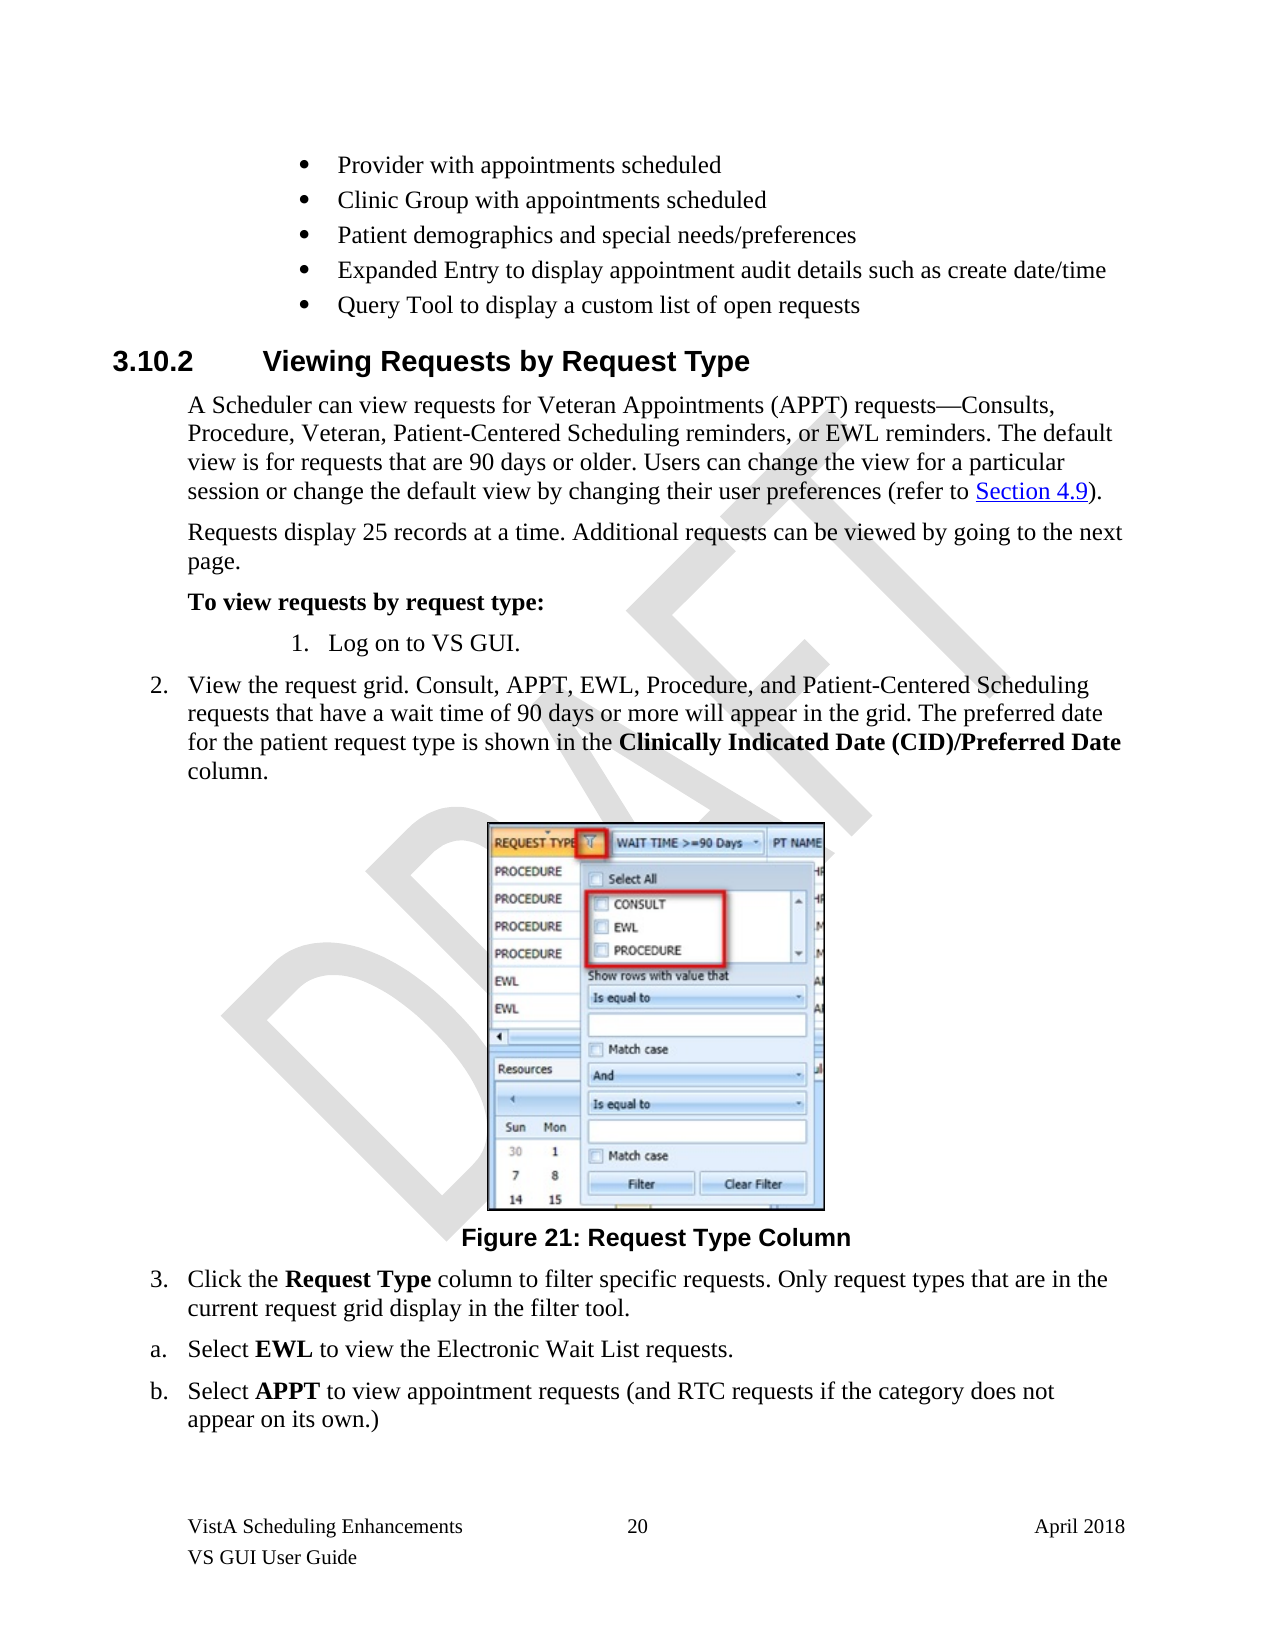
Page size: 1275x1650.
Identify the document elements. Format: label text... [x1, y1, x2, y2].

text A Scheduler can view requests for Veteran Appointments (APPT) requests—Consults, Procedure, Veteran, Patient-Centered Scheduling reminders, or EWL reminders. The default view is for requests that are 90 days or older. Users can change the view for a particular session or change the default view by changing their user preferences (refer to Section 4.9). [187, 390, 1125, 505]
text Query Tool to display a custom list of open requests [300, 290, 1125, 319]
text Select APPT to view appointment requests (and RTC requests if the category does not appear on its own.) [150, 1376, 1125, 1433]
text Figure 21: Request Type Column [187, 1223, 1125, 1252]
text Select EWL to view the Electronic Wait List requests. [150, 1334, 1125, 1363]
text Click the Request Type column to filter specific requests. Only request types that are in the current request grid display in the filter tool. [150, 1264, 1125, 1322]
text Clinic Group with appointments scheduled [300, 185, 1125, 214]
picture [488, 823, 824, 1210]
text View the request grid. Consult, APPT, EWL, Procedure, and Patient-Centered Scheduling requests that have a wait time of 90 days or more will appear in the grid. The preferred date for the patient request type is shown in the Clinically Indicated Date (CID)/Preferred Date column. [150, 670, 1125, 785]
text Expanded Entry to display appointment audit details such as create date/time [300, 255, 1125, 284]
subtitle Viewing Requests by Request Type [112, 344, 1125, 377]
text Provider with appointments scheduled [300, 150, 1125, 179]
text Requests display 25 records at a time. Additional requests can be viewed by going to the next page. [187, 517, 1125, 575]
list Log on to VS GUI. [291, 628, 1125, 657]
text Patient demographics and special needs/preferences [300, 220, 1125, 249]
text To view requests by request type: [187, 587, 1125, 616]
